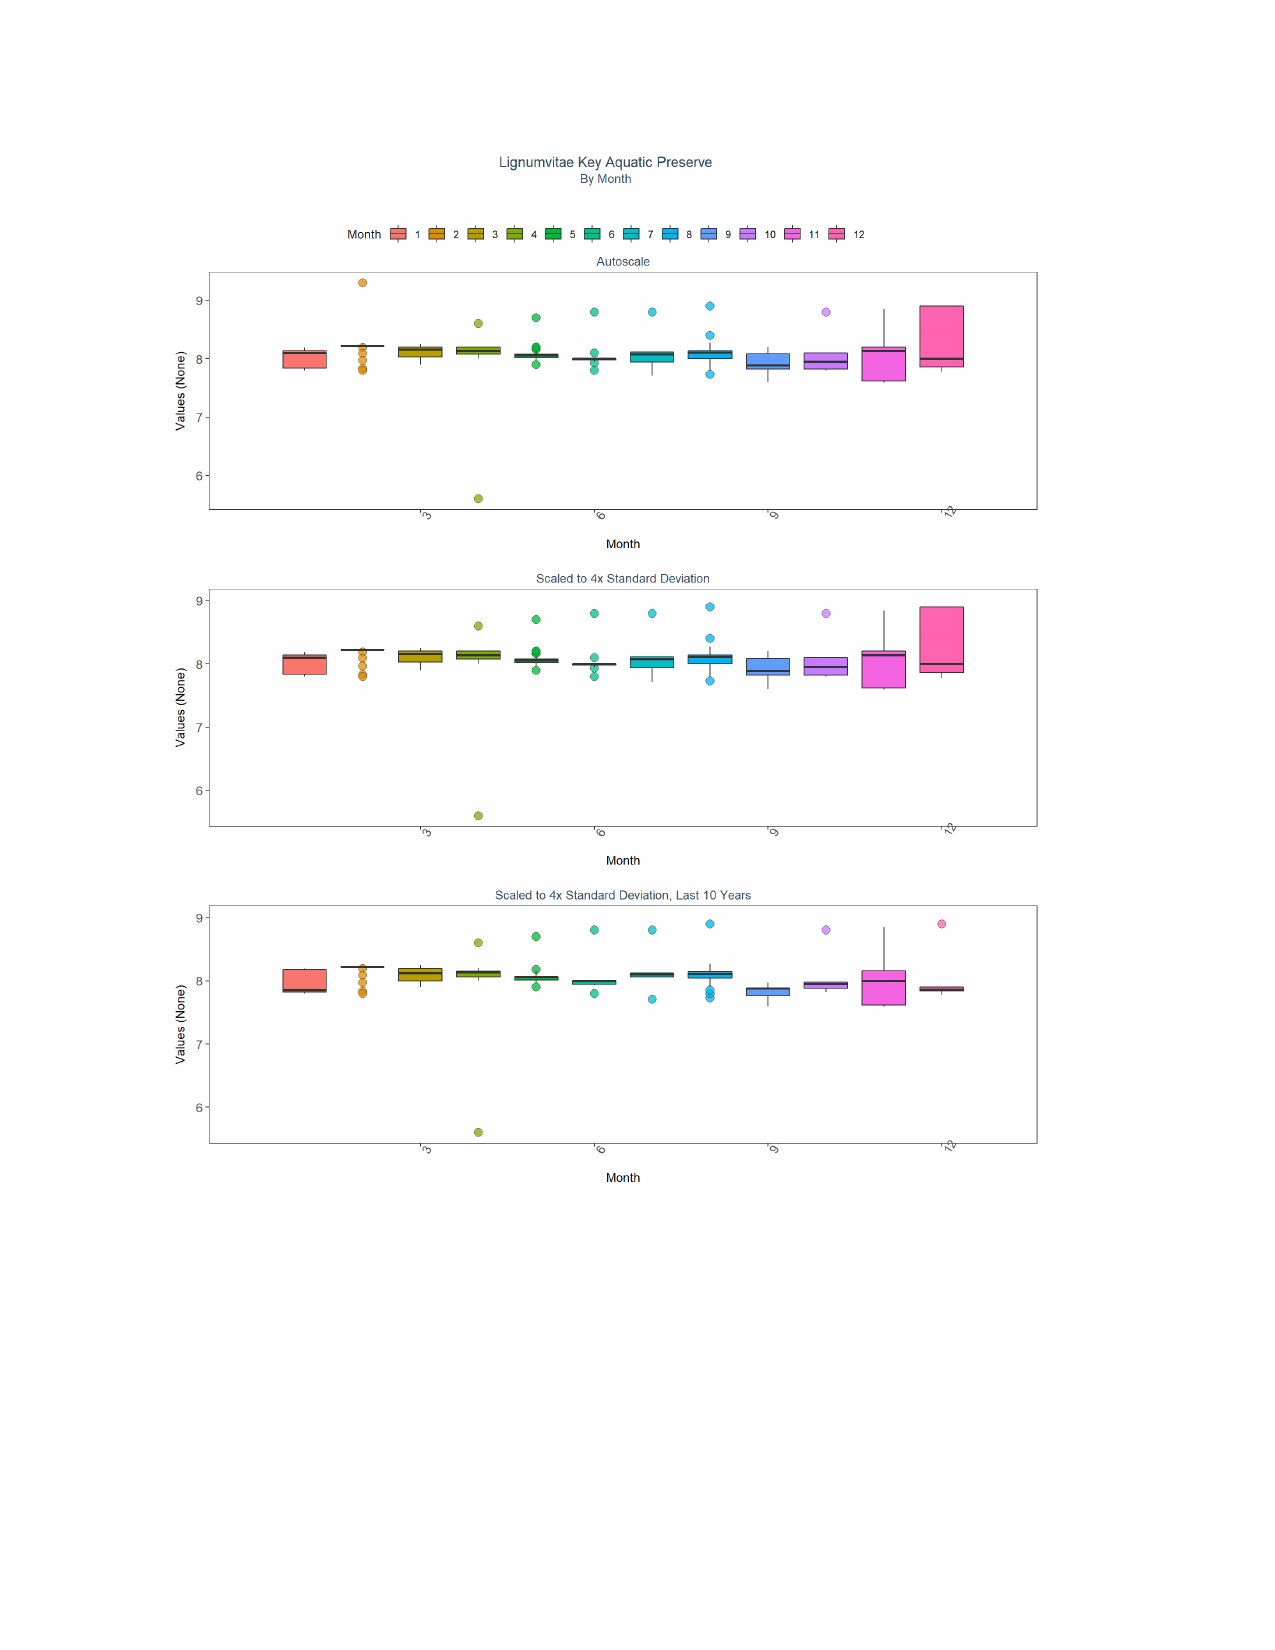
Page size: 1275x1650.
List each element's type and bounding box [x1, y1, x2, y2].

picture [168, 150, 1044, 1200]
